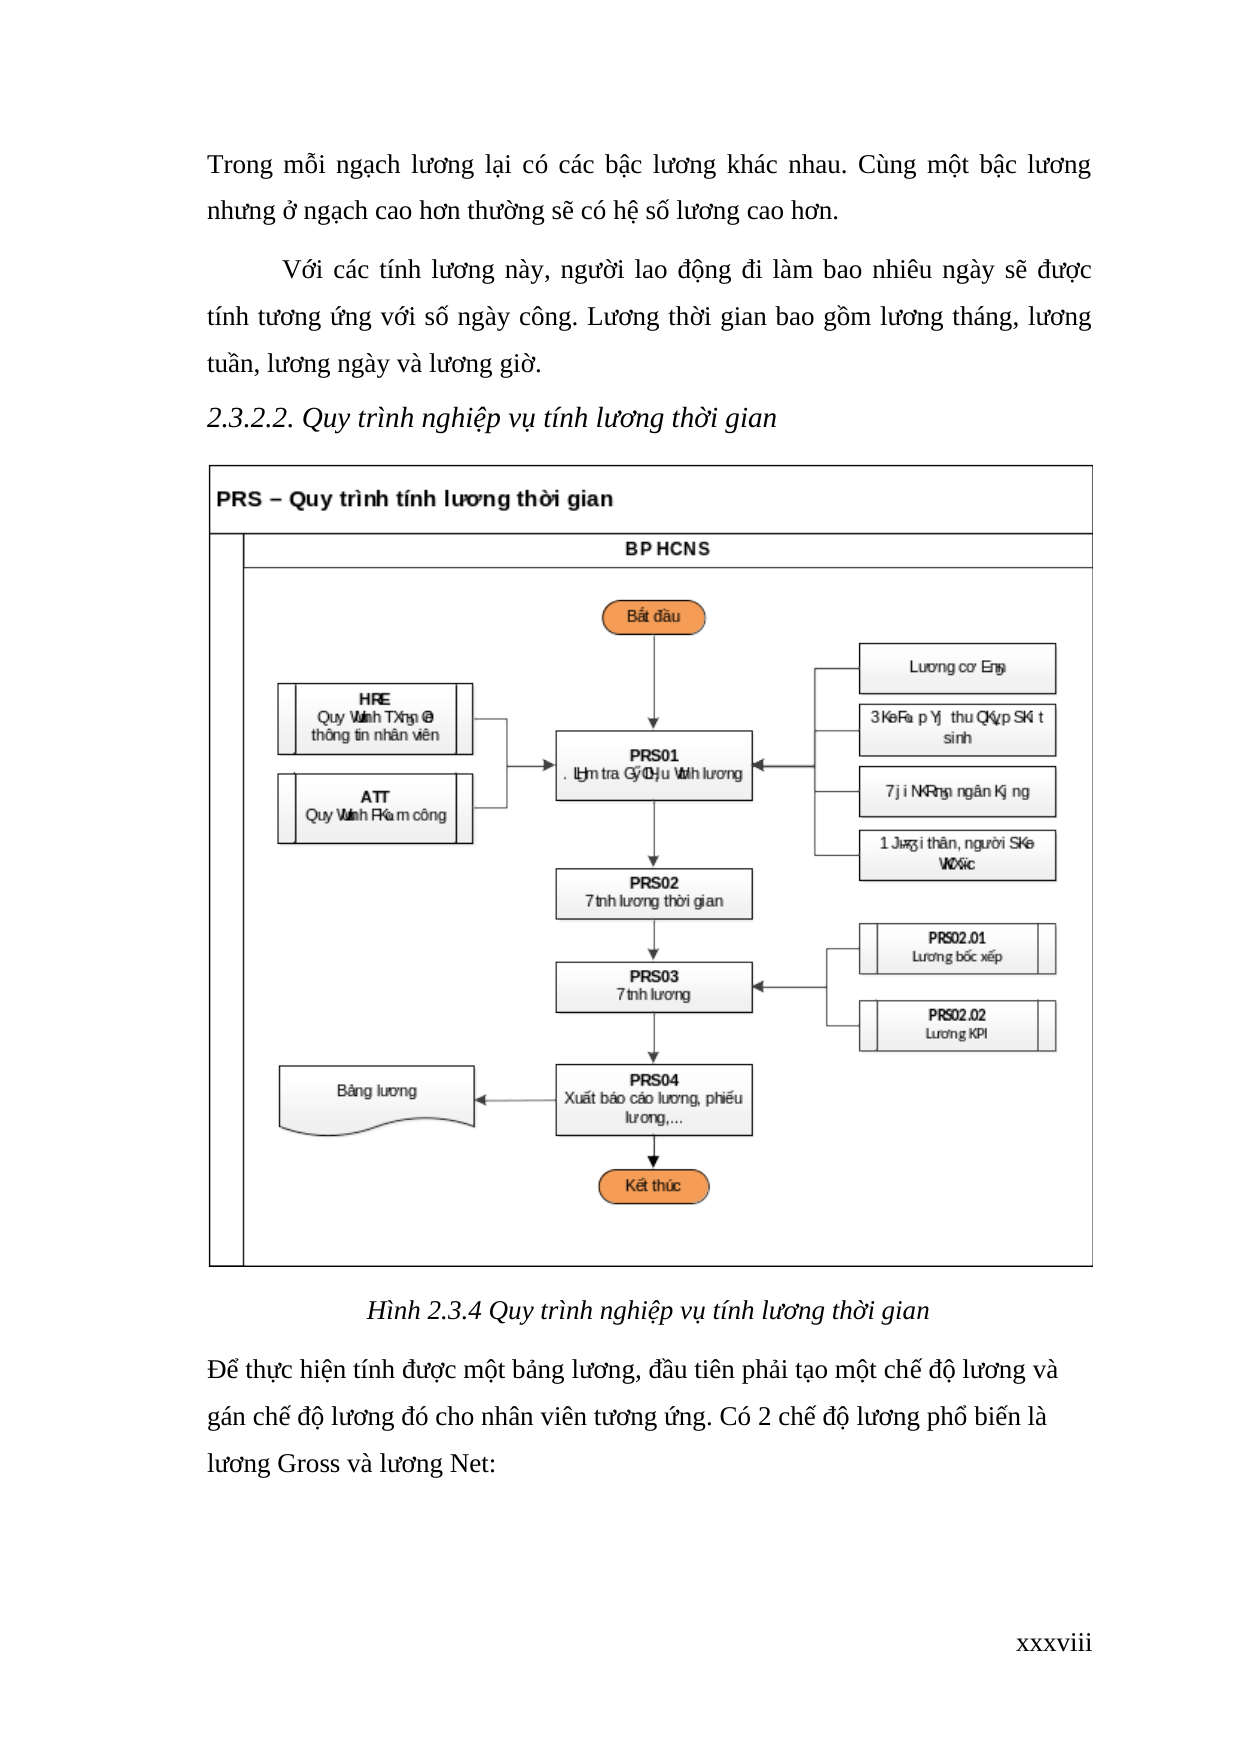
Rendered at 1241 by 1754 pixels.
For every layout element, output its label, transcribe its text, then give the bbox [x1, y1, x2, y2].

subtitle 2.3.2.2. Quy trình nghiệp vụ tính lương thời gian [207, 400, 1092, 433]
text Hình 2.3.4 Quy trình nghiệp vụ tính lương thời gian [207, 1294, 1092, 1326]
text Để thực hiện tính được một bảng lương, đầu tiên phải tạo một chế độ lương và gán chế độ lương đó cho nhân viên tương ứng. Có 2 chế độ lương phổ biến là lương Gross và lương Net: [207, 1353, 1092, 1478]
text Với các tính lương này, người lao động đi làm bao nhiêu ngày sẽ được tính tương ứng với số ngày công. Lương thời gian bao gồm lương tháng, lương tuần, lương ngày và lương giờ. [207, 253, 1092, 378]
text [207, 148, 1092, 226]
